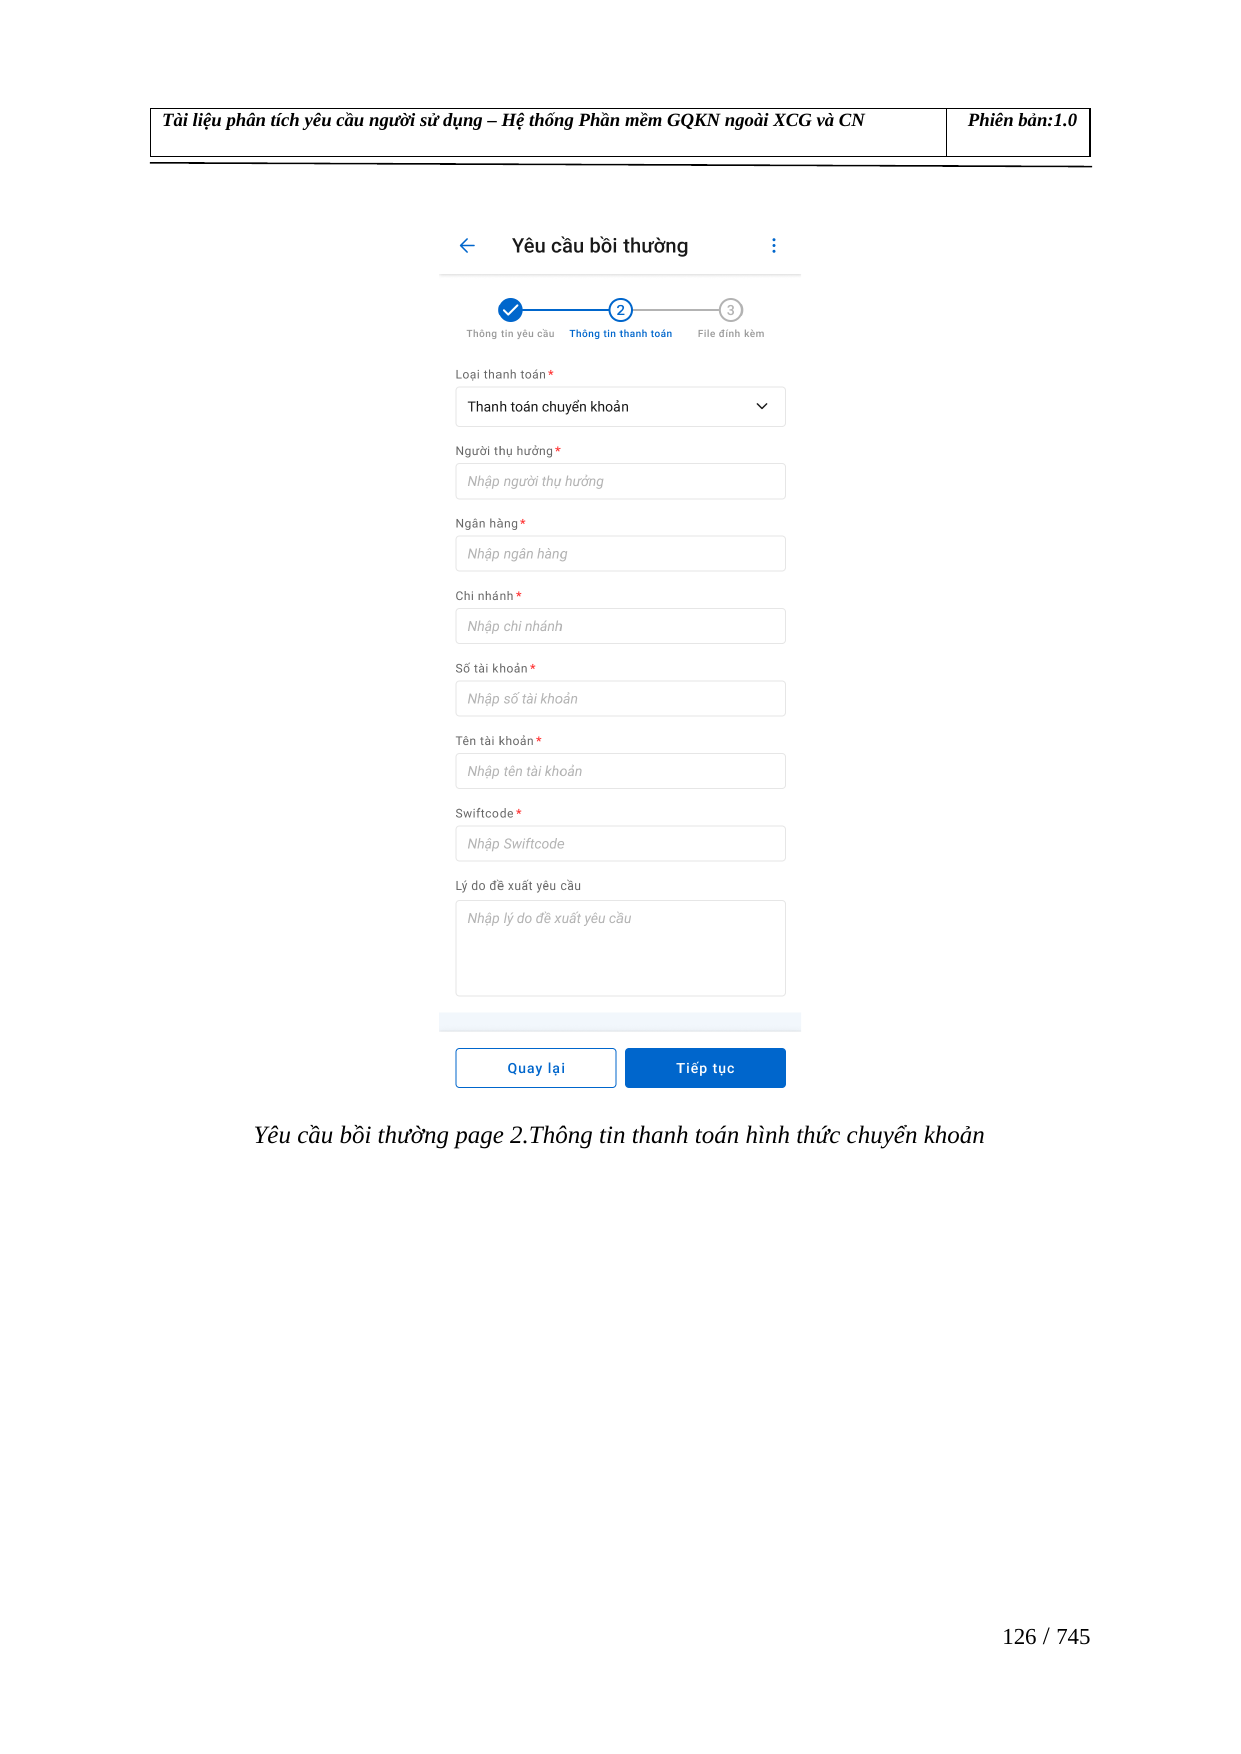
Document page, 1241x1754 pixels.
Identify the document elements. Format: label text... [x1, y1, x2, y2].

text Yêu cầu bồi thường page 2.Thông tin thanh toán hình thức chuyển khoản [150, 1120, 1090, 1149]
picture [439, 185, 802, 1120]
